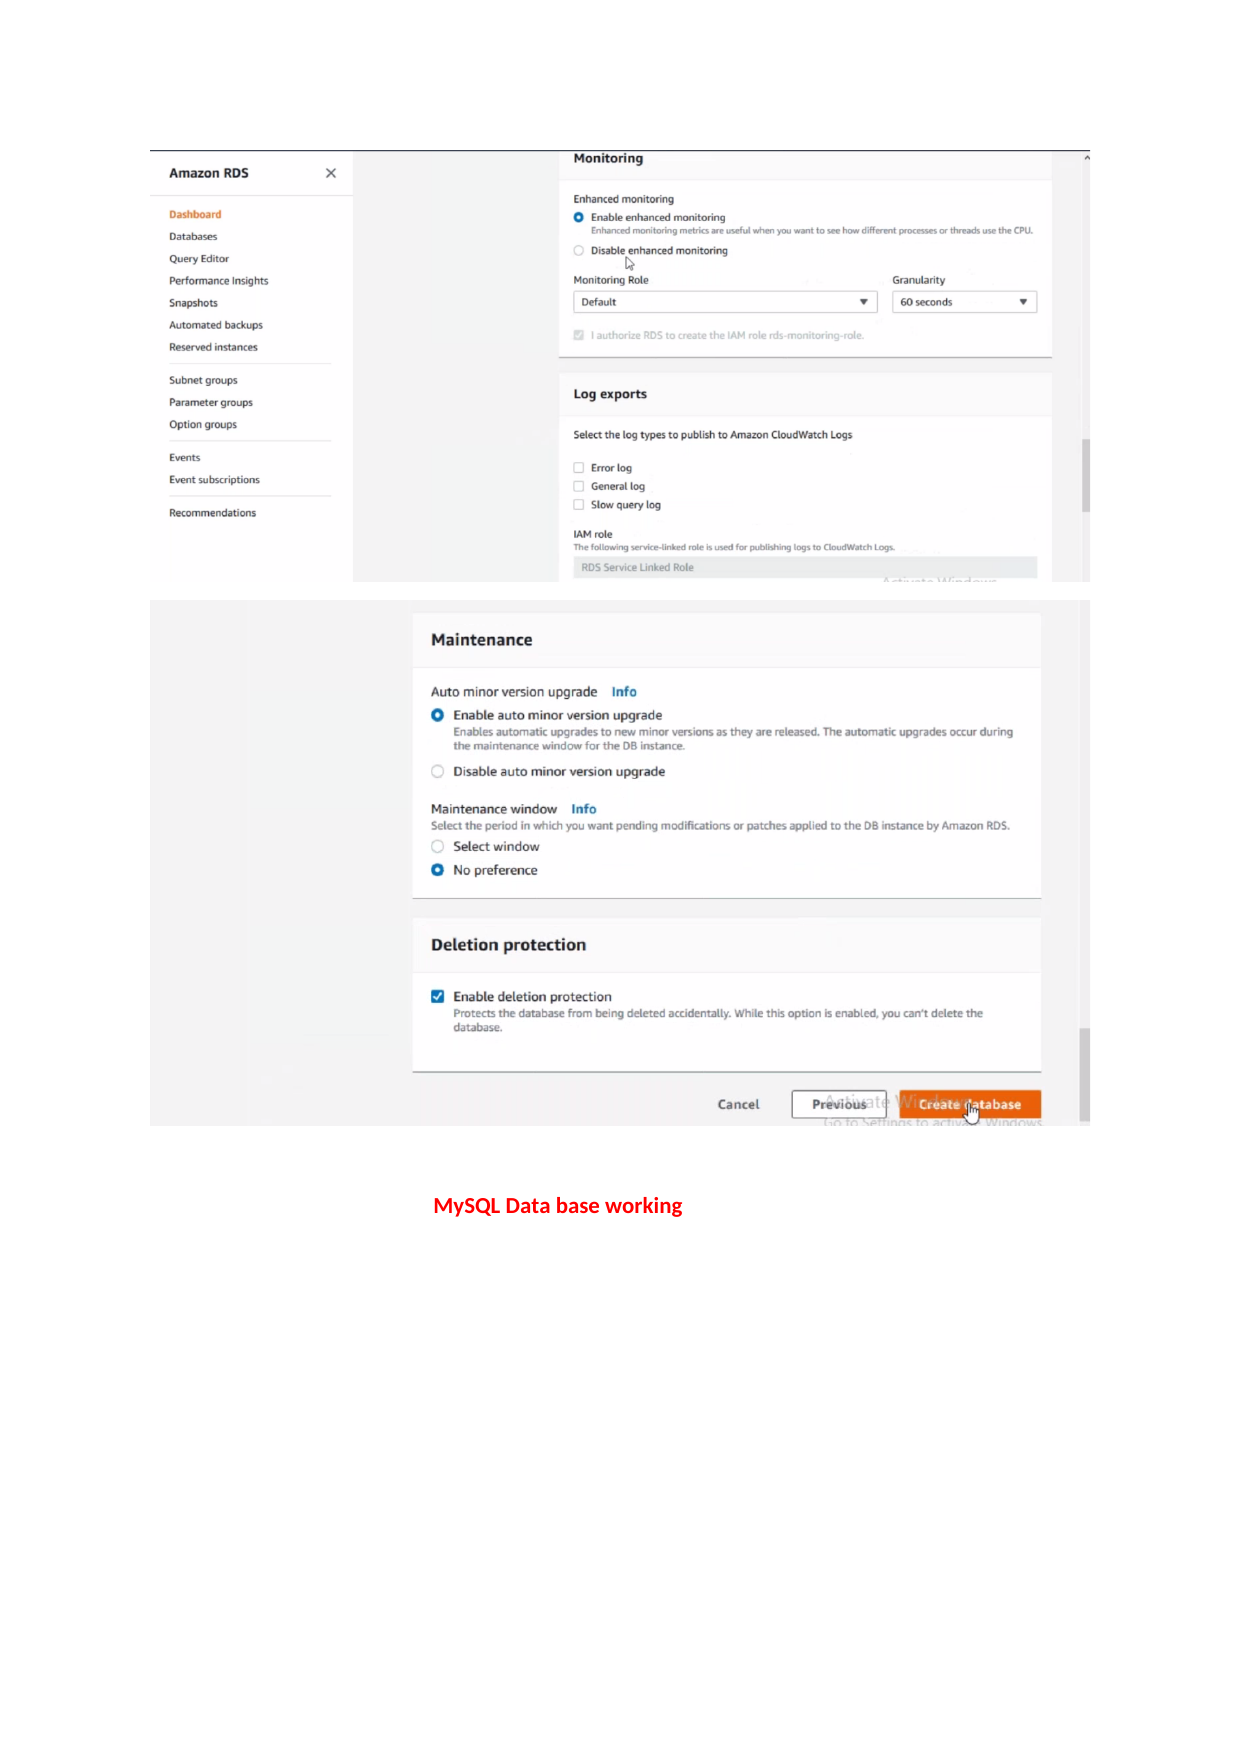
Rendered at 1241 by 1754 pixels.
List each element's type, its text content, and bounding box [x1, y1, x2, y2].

picture [150, 600, 1091, 1126]
picture [150, 150, 1091, 582]
text MySQL Data base working [150, 1191, 1090, 1219]
